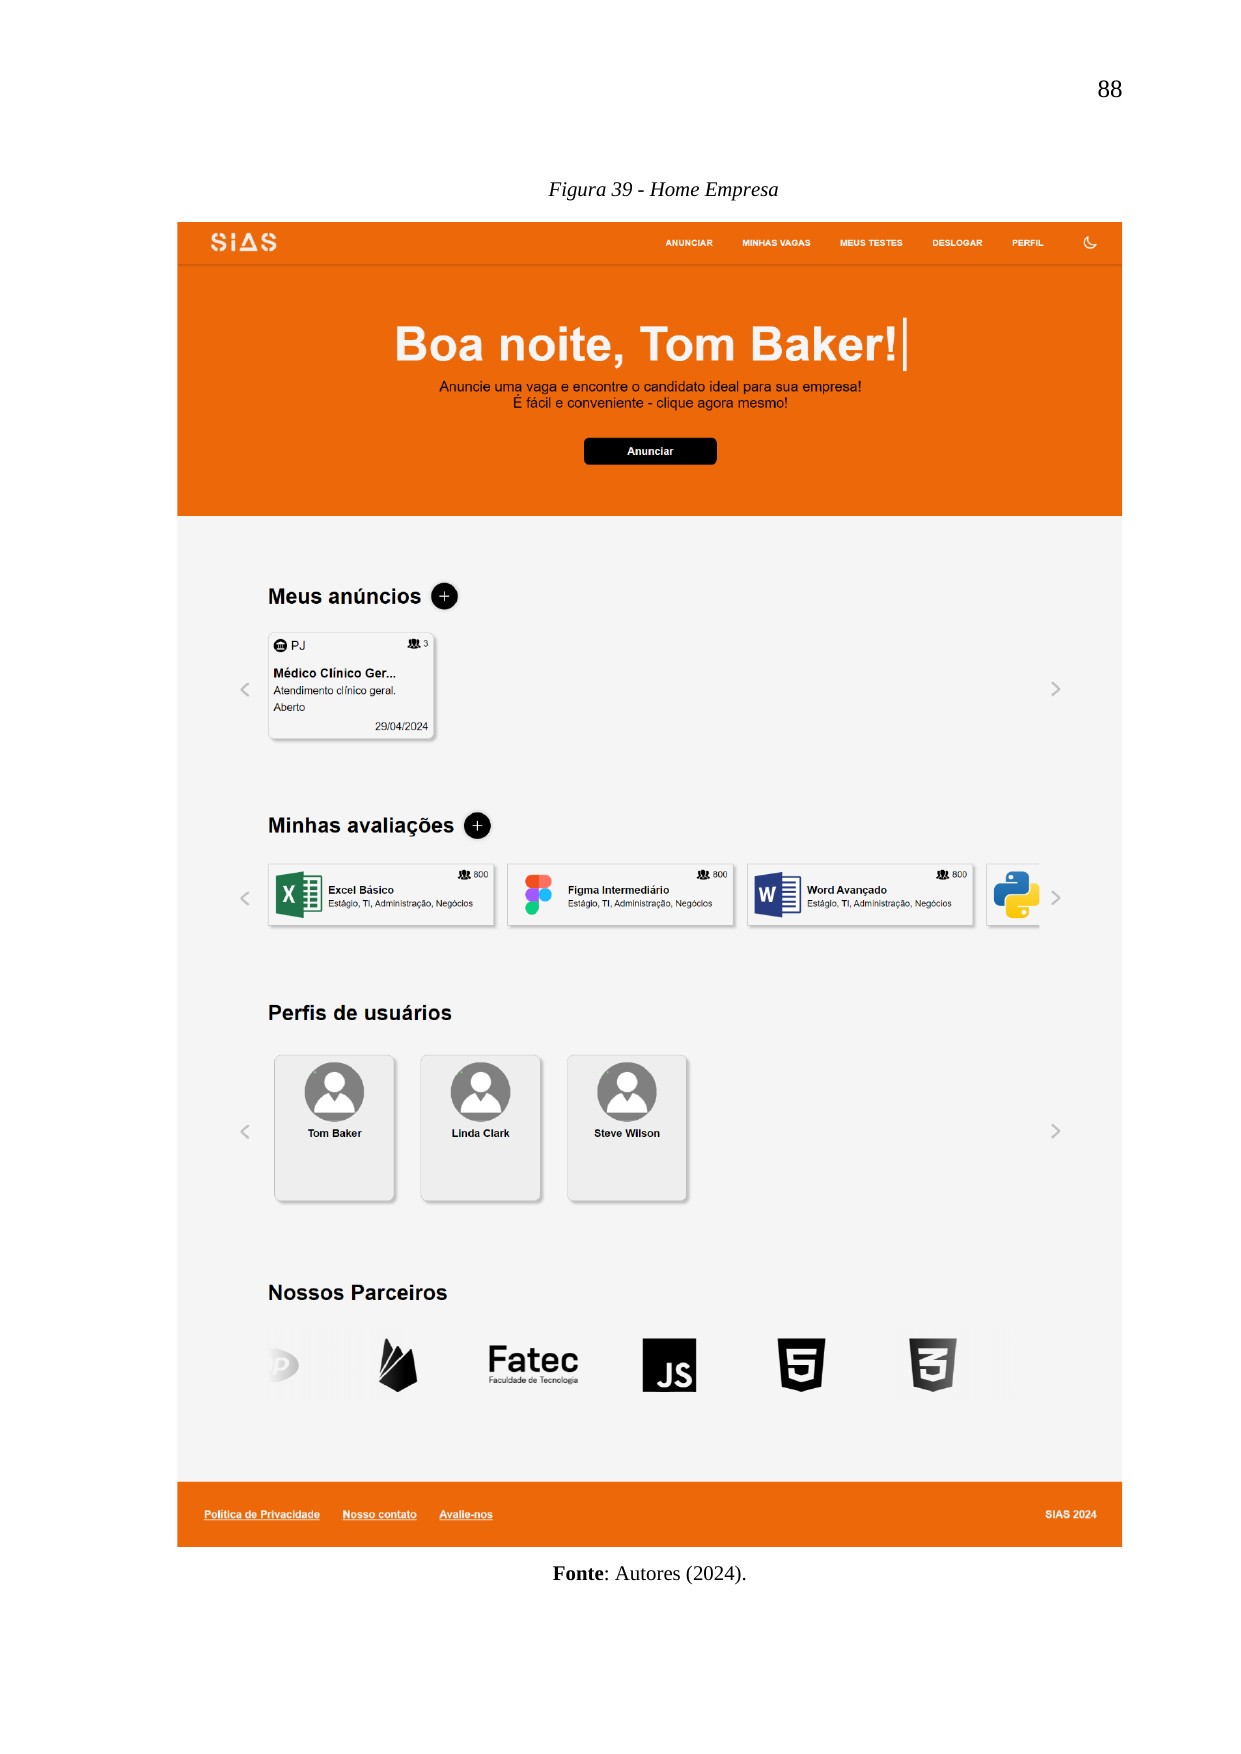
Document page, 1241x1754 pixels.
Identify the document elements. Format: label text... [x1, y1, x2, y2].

text Fonte: Autores (2024). [177, 1561, 1122, 1585]
text Figura 39 - Home Empresa [177, 177, 1122, 201]
picture [177, 222, 1123, 1547]
